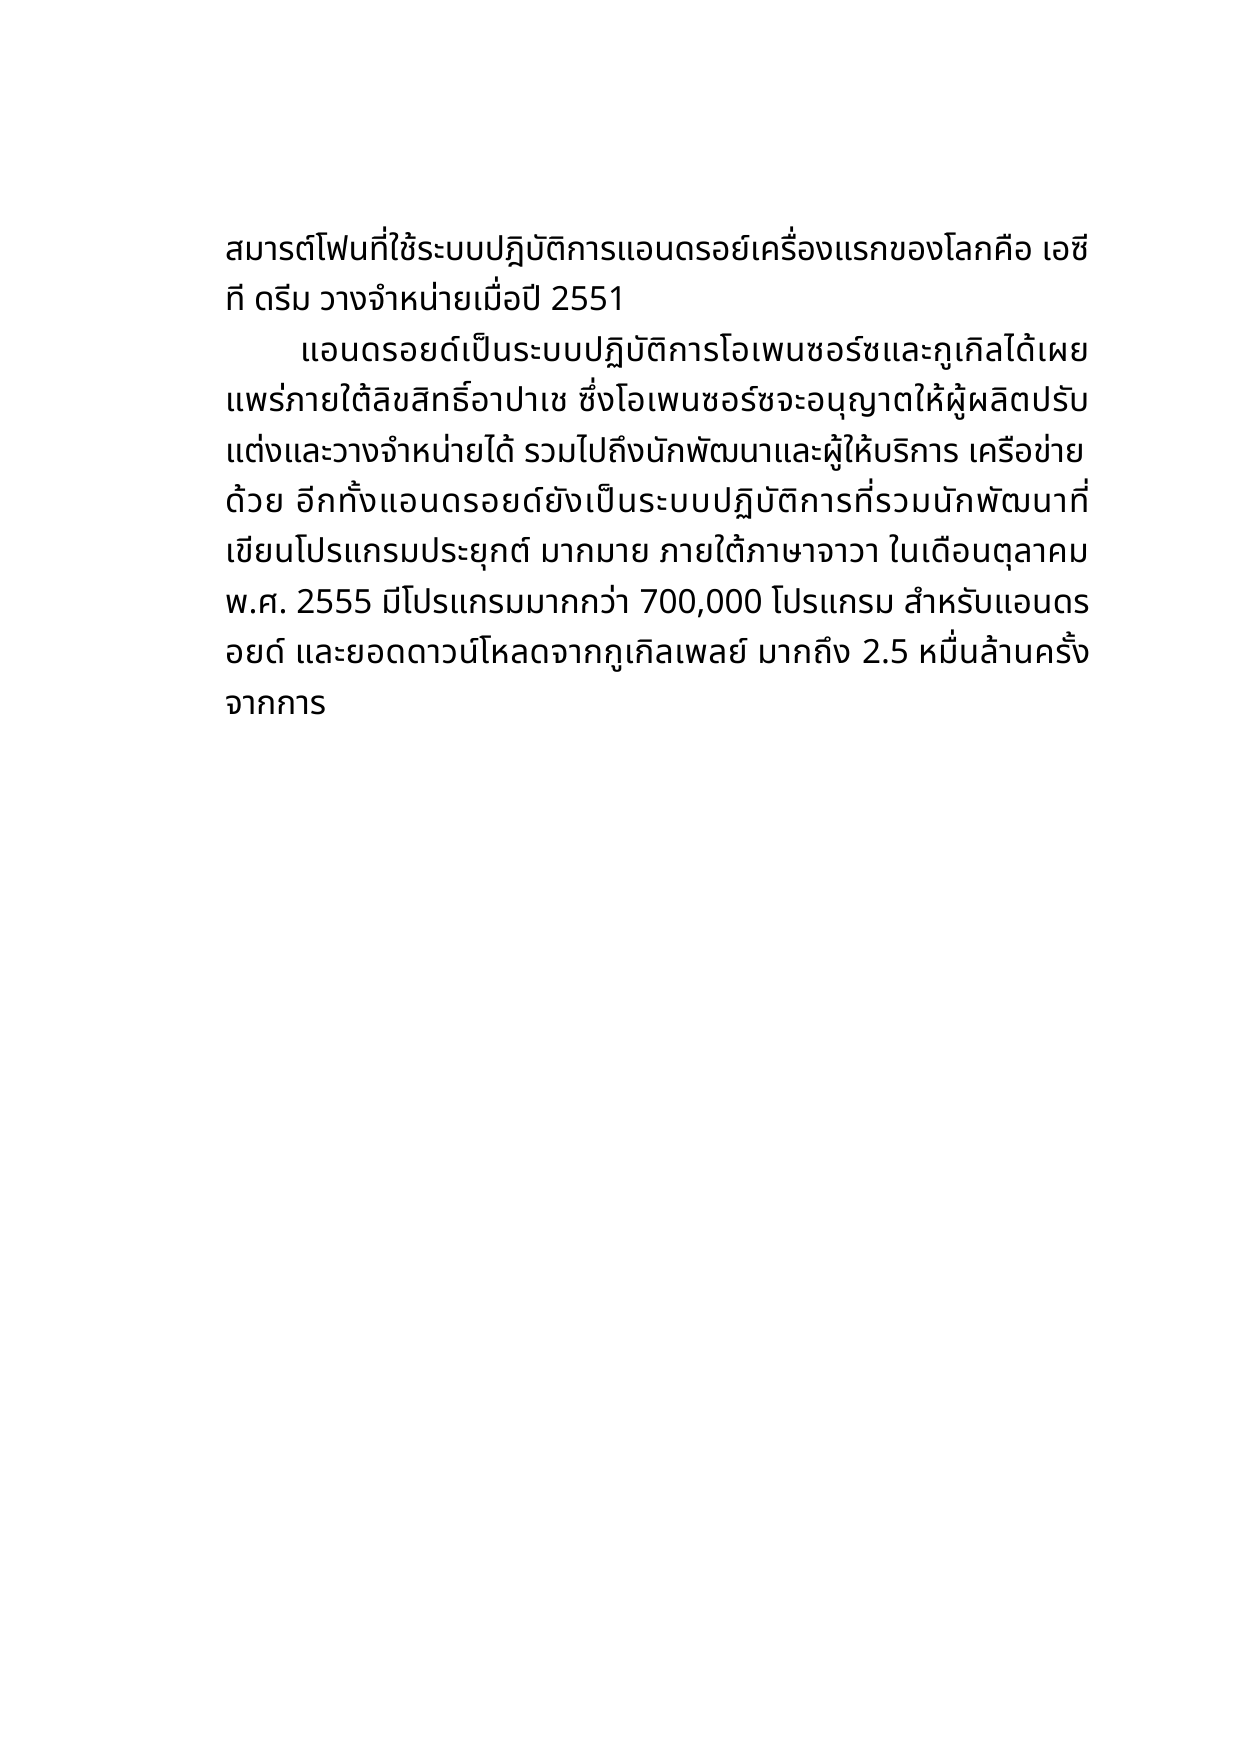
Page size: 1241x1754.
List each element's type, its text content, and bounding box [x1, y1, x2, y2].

text แอนดรอยด์เป็นระบบปฏิบัติการโอเพนซอร์ซและกูเกิลได้เผยแพร่ภายใต้ลิขสิทธิ์อาปาเช ซึ่งโอเพนซอร์ซจะอนุญาตให้ผู้ผลิตปรับแต่งและวางจำหน่ายได้ รวมไปถึงนักพัฒนาและผู้ให้บริการ เครือข่ายด้วย อีกทั้งแอนดรอยด์ยังเป็นระบบปฏิบัติการที่รวมนักพัฒนาที่เขียนโปรแกรมประยุกต์ มากมาย ภายใต้ภาษาจาวา ในเดือนตุลาคม พ.ศ. 2555 มีโปรแกรมมากกว่า 700,000 โปรแกรม สำหรับแอนดรอยด์ และยอดดาวน์โหลดจากกูเกิลเพลย์ มากถึง 2.5 หมื่นล้านครั้ง จากการ [225, 326, 1090, 729]
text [225, 225, 1090, 326]
